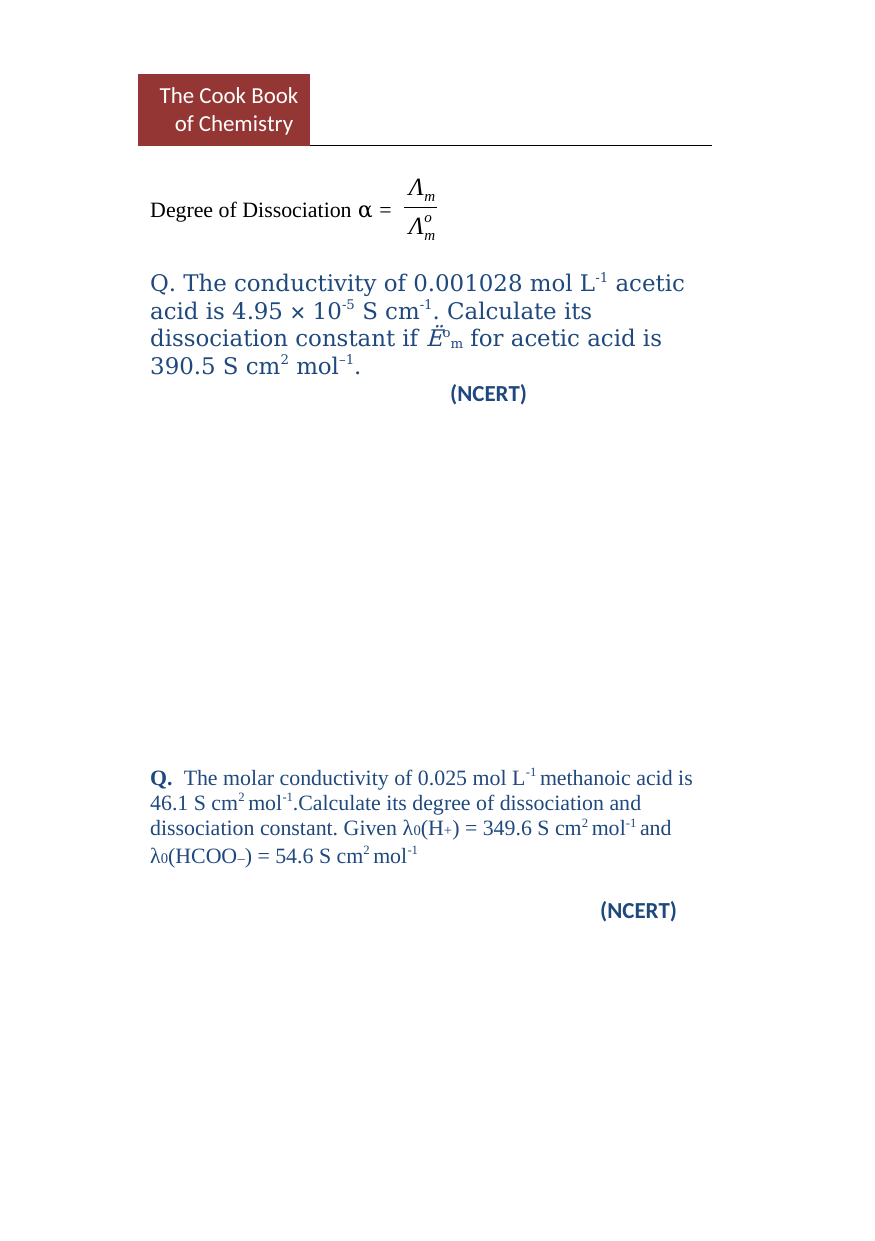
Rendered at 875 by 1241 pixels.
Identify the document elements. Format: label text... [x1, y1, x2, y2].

text Q. The molar conductivity of 0.025 mol L-1 methanoic acid is 46.1 S cm2 mol-1.Calculate its degree of dissociation and dissociation constant. Given λ(H+) = 349.6 S cm2 mol-1 and λ(HCOO–) = 54.6 S cm2 mol-1 (NCERT) [150, 765, 724, 924]
text Degree of Dissociation α = [150, 174, 724, 244]
text Q. The conductivity of 0.001028 mol L-1 acetic acid is 4.95 × 10-5 S cm-1. Calculate its dissociation constant if Ëom for acetic acid is 390.5 S cm2 mol–1. (NCERT) [150, 269, 724, 435]
